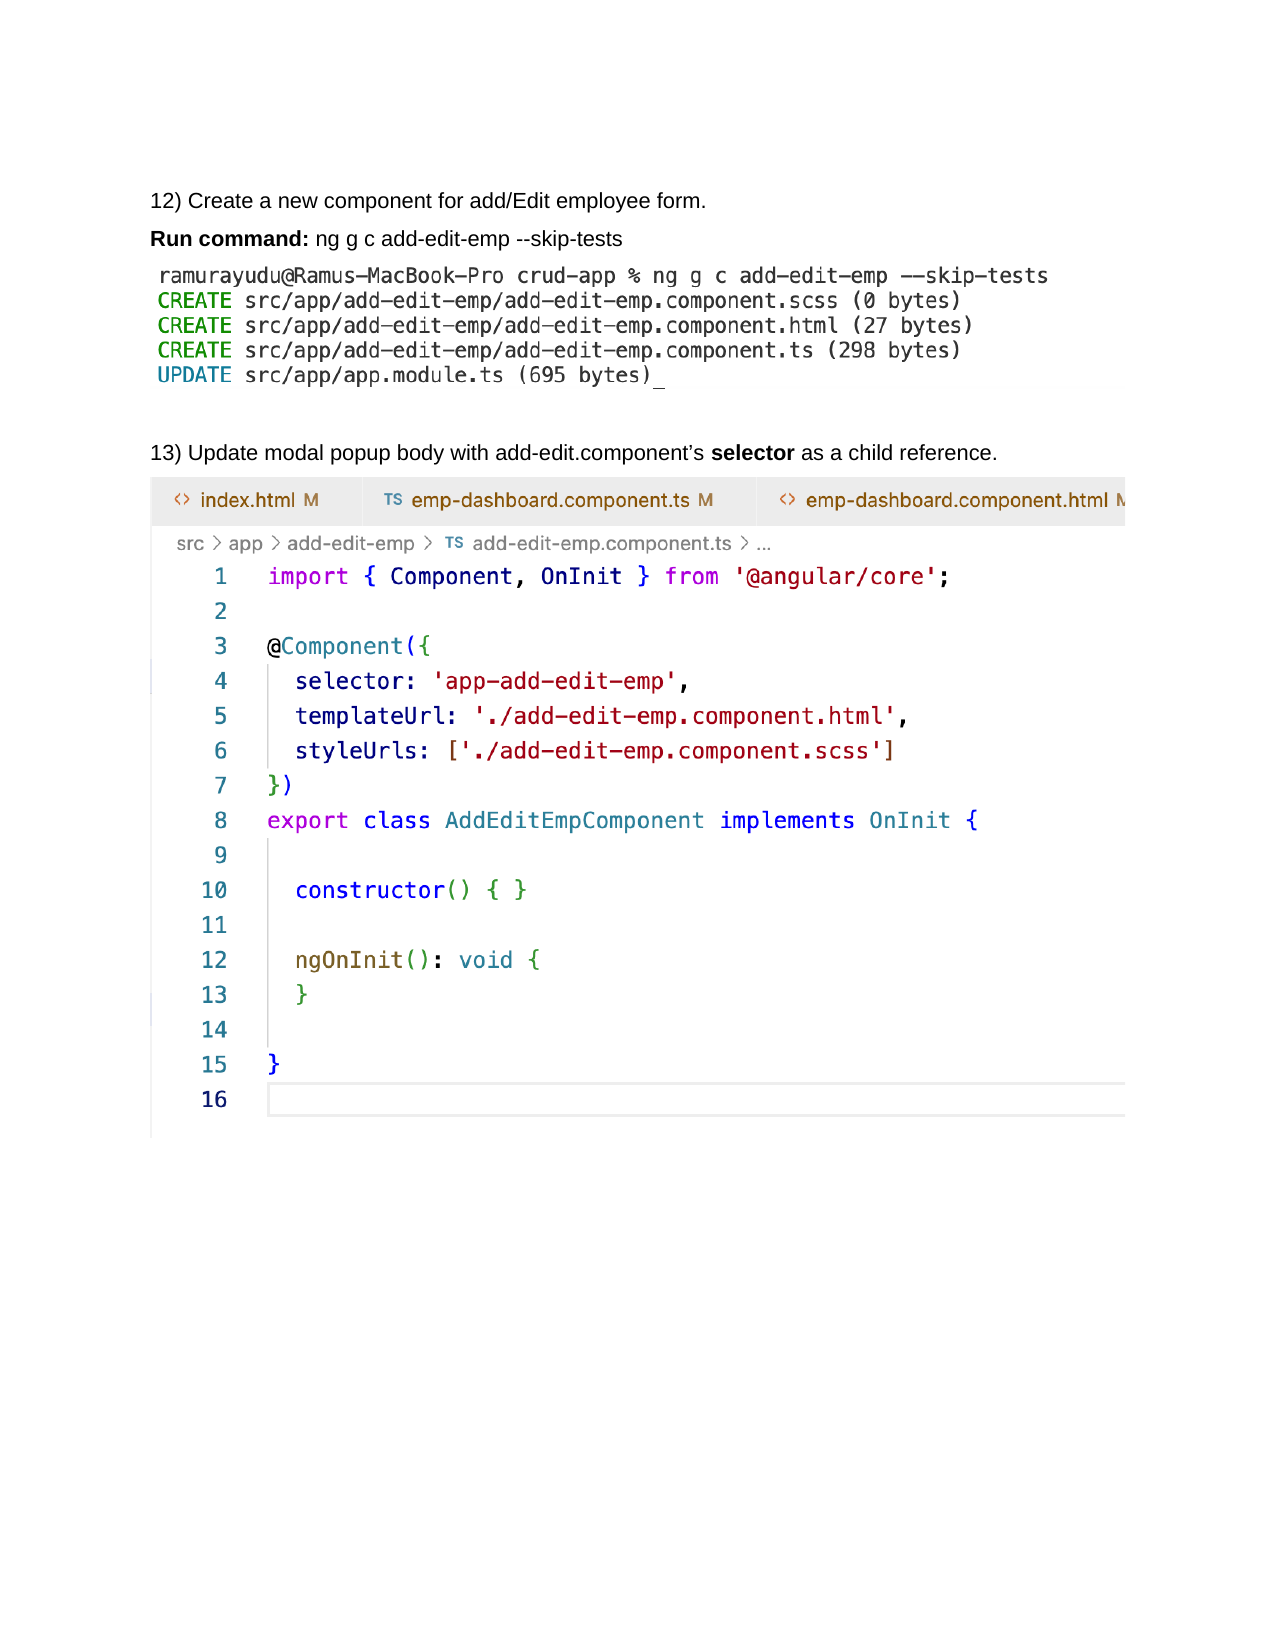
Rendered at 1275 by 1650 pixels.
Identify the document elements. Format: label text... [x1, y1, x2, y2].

text Run command: ng g c add-edit-emp --skip-tests [150, 226, 1125, 251]
text 12) Create a new component for add/Edit employee form. [150, 188, 1125, 213]
picture [150, 263, 1125, 389]
text 13) Update modal popup body with add-edit.component’s selector as a child reference. [150, 439, 1125, 464]
picture [150, 477, 1125, 1138]
